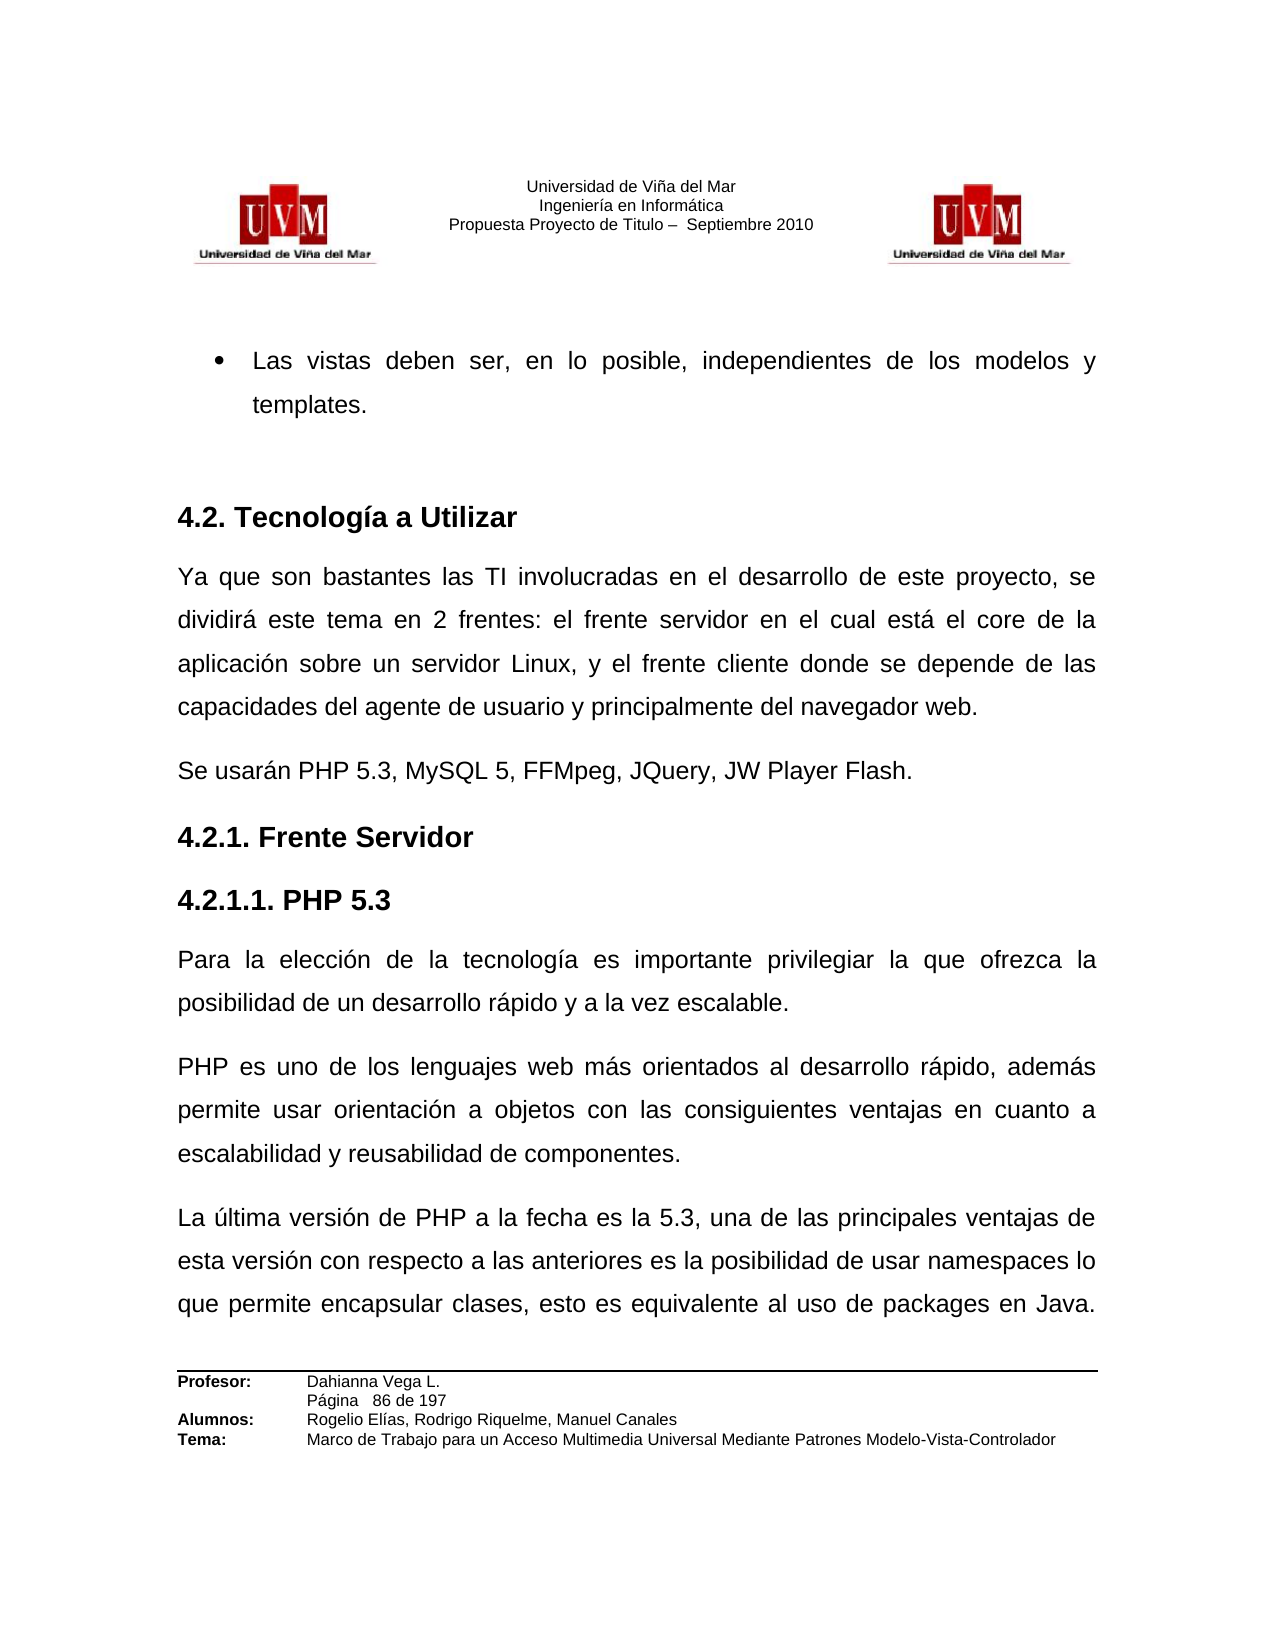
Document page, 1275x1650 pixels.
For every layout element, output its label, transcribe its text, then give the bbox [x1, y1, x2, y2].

text Para la elección de la tecnología es importante privilegiar la que ofrezca la posibilidad de un desarrollo rápido y a la vez escalable. [177, 945, 1098, 1017]
text PHP es uno de los lenguajes web más orientados al desarrollo rápido, además permite usar orientación a objetos con las consiguientes ventajas en cuanto a escalabilidad y reusabilidad de componentes. [177, 1052, 1098, 1167]
picture [871, 176, 1084, 267]
subtitle 4.2. Tecnología a Utilizar [177, 499, 1098, 533]
subtitle 4.2.1.1. PHP 5.3 [177, 882, 1098, 916]
list Las vistas deben ser, en lo posible, independientes de los modelos y templates. [215, 346, 1098, 418]
text Se usarán PHP 5.3, MySQL 5, FFMpeg, JQuery, JW Player Flash. [177, 756, 1098, 784]
picture [177, 176, 390, 267]
subtitle 4.2.1. FrenteServidor [177, 820, 1098, 853]
text Ya que son bastantes las TI involucradas en el desarrollo de este proyecto, se dividirá este tema en 2 frentes: el frente servidor en el cual está el core de la aplicación sobre un servidor Linux, y el frente cliente donde se depende de las capacidades del agente de usuario y principalmente del navegador web. [177, 562, 1098, 721]
